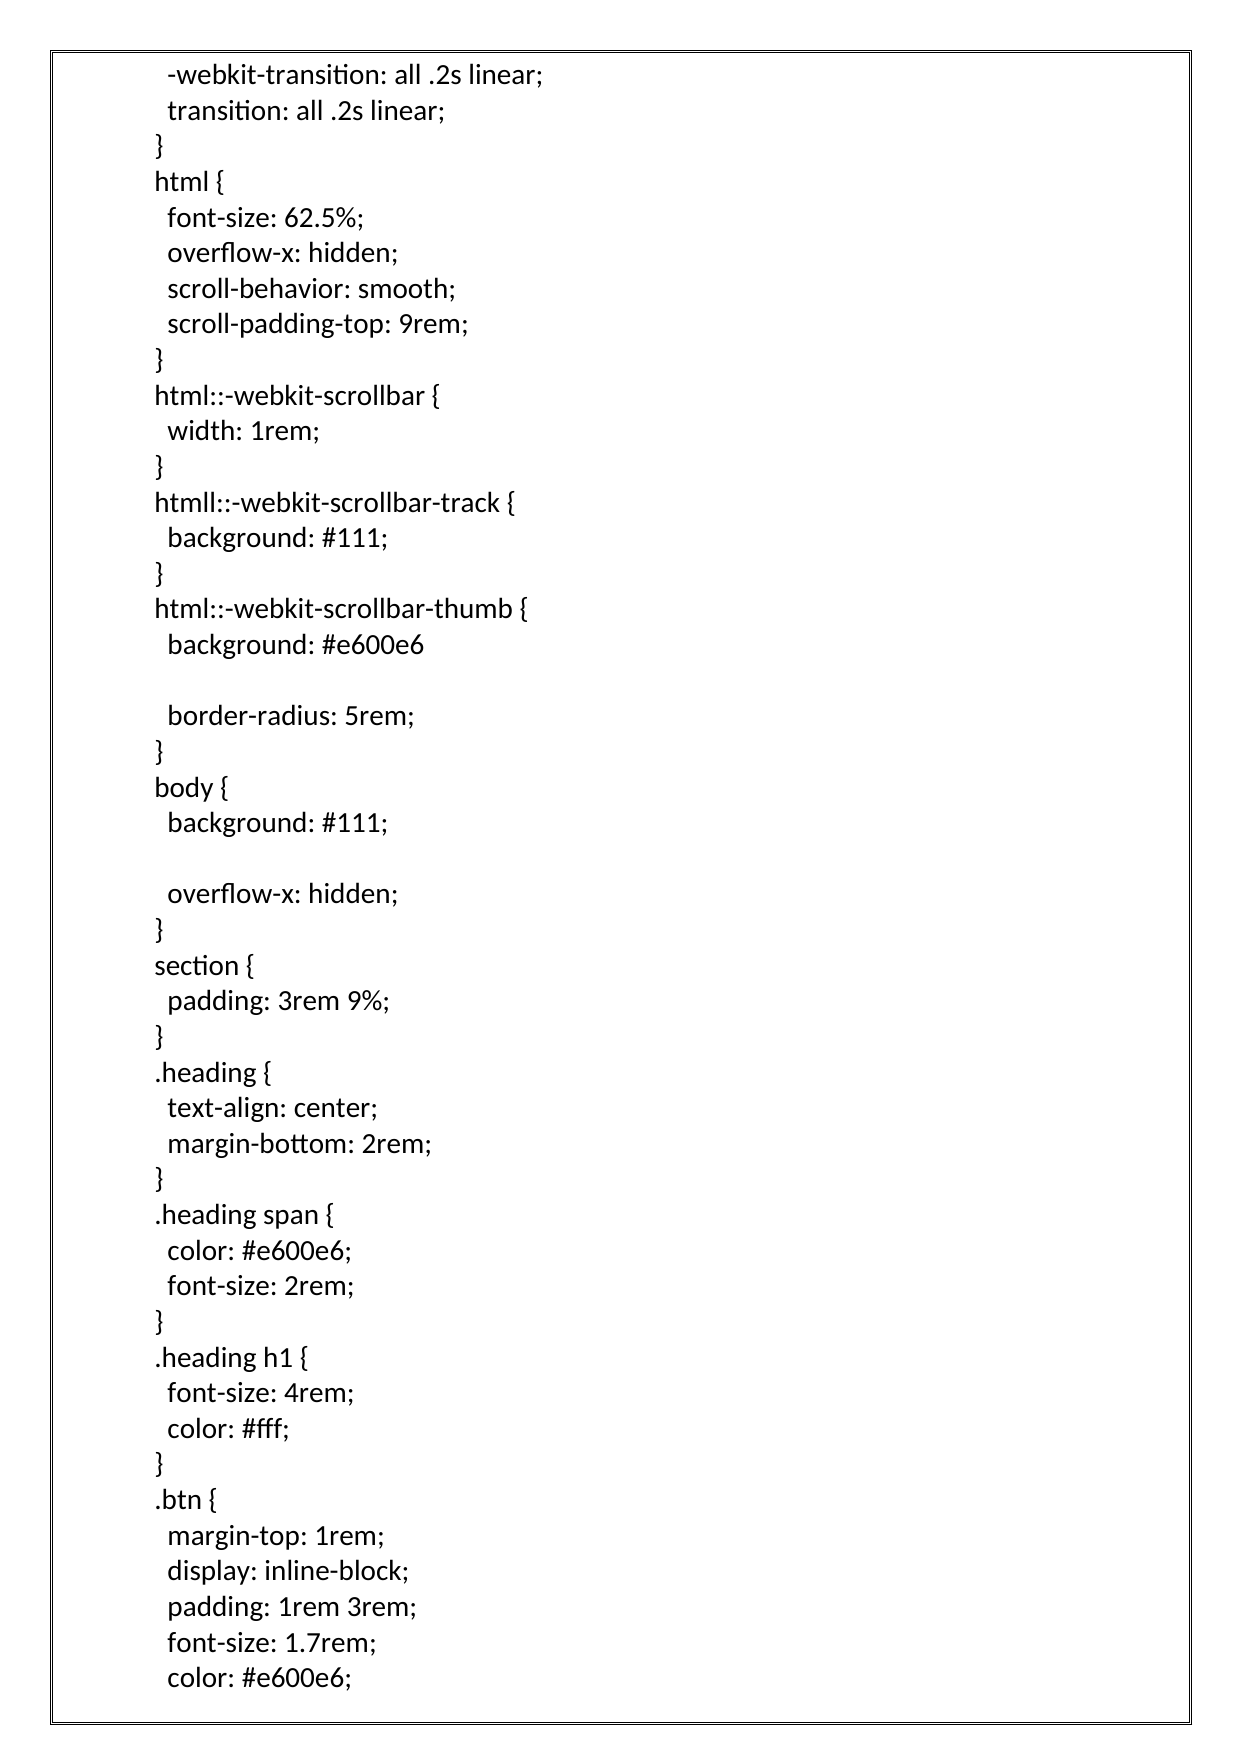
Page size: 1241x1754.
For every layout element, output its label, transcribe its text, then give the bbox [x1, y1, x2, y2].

text scroll-padding-top: 9rem; [154, 306, 1189, 341]
text } [154, 555, 1189, 591]
text } [154, 341, 1189, 377]
text html { [154, 163, 1189, 199]
text .heading h1 { [154, 1339, 1189, 1374]
text color: #e600e6; [154, 1659, 1189, 1695]
text padding: 3rem 9%; [154, 982, 1189, 1018]
text border-radius: 5rem; [154, 697, 1189, 733]
text } [154, 1161, 1189, 1196]
text } [154, 1303, 1189, 1339]
text scroll-behavior: smooth; [154, 270, 1189, 306]
text .heading { [154, 1054, 1189, 1089]
text } [154, 448, 1189, 484]
text } [154, 1018, 1189, 1054]
text color: #e600e6; [154, 1232, 1189, 1267]
text .btn { [154, 1481, 1189, 1517]
text section { [154, 947, 1189, 982]
text font-size: 4rem; [154, 1374, 1189, 1410]
text } [154, 127, 1189, 163]
text font-size: 2rem; [154, 1267, 1189, 1303]
text width: 1rem; [154, 412, 1189, 448]
text display: inline-block; [154, 1552, 1189, 1588]
text } [154, 733, 1189, 769]
text padding: 1rem 3rem; [154, 1588, 1189, 1624]
text htmll::-webkit-scrollbar-track { [154, 484, 1189, 519]
text body { [154, 769, 1189, 804]
text overflow-x: hidden; [154, 234, 1189, 270]
text } [154, 911, 1189, 947]
text text-align: center; [154, 1089, 1189, 1125]
text margin-top: 1rem; [154, 1517, 1189, 1552]
text -webkit-transition: all .2s linear; [154, 56, 1189, 92]
text html::-webkit-scrollbar-thumb { [154, 591, 1189, 626]
text font-size: 62.5%; [154, 199, 1189, 234]
text margin-bottom: 2rem; [154, 1125, 1189, 1161]
text color: #fff; [154, 1410, 1189, 1446]
text background: #e600e6 [154, 626, 1189, 662]
text html::-webkit-scrollbar { [154, 377, 1189, 412]
text font-size: 1.7rem; [154, 1624, 1189, 1659]
text overflow-x: hidden; [154, 876, 1189, 911]
text transition: all .2s linear; [154, 92, 1189, 127]
text } [154, 1446, 1189, 1481]
text .heading span { [154, 1196, 1189, 1232]
text background: #111; [154, 519, 1189, 555]
text background: #111; [154, 804, 1189, 840]
